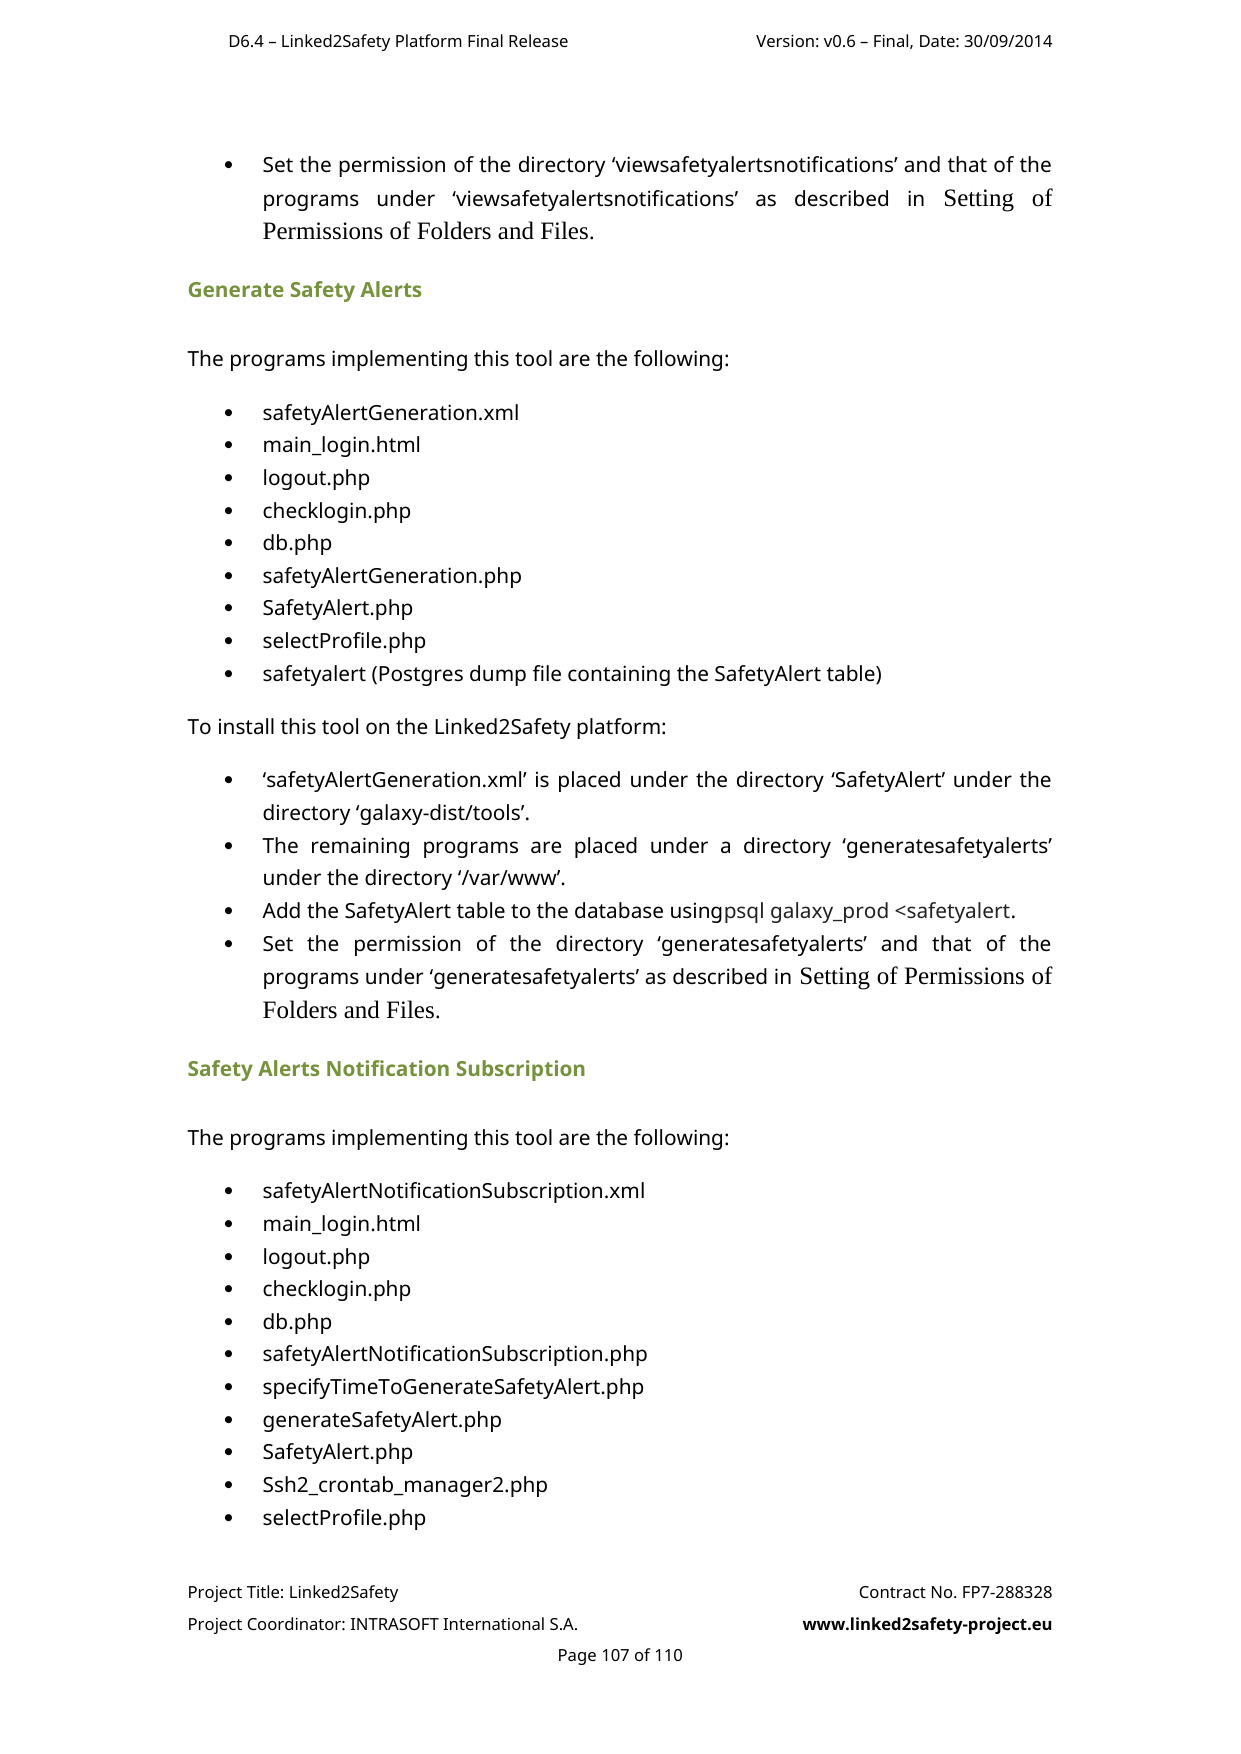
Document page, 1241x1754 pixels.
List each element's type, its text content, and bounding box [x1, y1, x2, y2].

list The remaining programs are placed under a directory ‘generatesafetyalerts’ under the directory ‘/var/www’. [225, 831, 1053, 892]
subtitle Generate Safety Alerts [187, 275, 1053, 303]
list Set the permission of the directory ‘generatesafetyalerts’ and that of the programs under ‘generatesafetyalerts’ as described in Setting of Permissions of Folders and Files. [225, 929, 1053, 1024]
list Ssh2_crontab_manager2.php [225, 1470, 1053, 1498]
list safetyAlertGeneration.xml [225, 398, 1053, 426]
list main_login.html [225, 431, 1053, 459]
subtitle Safety Alerts Notification Subscription [187, 1054, 1053, 1082]
text The programs implementing this tool are the following: [187, 344, 1053, 373]
list specifyTimeToGenerateSafetyAlert.php [225, 1372, 1053, 1401]
list safetyAlertNotificationSubscription.php [225, 1339, 1053, 1368]
list safetyalert (Postgres dump file containing the SafetyAlert table) [225, 659, 1053, 687]
list Set the permission of the directory ‘viewsafetyalertsnotifications’ and that of the programs under ‘viewsafetyalertsnotifications’ as described in Setting of Permissions of Folders and Files. [225, 150, 1053, 246]
list ‘safetyAlertGeneration.xml’ is placed under the directory ‘SafetyAlert’ under the directory ‘galaxy-dist/tools’. [225, 766, 1053, 827]
list logout.php [225, 1242, 1053, 1270]
list safetyAlertGeneration.php [225, 561, 1053, 589]
list SafetyAlert.php [225, 1437, 1053, 1466]
list main_login.html [225, 1209, 1053, 1238]
list db.php [225, 1307, 1053, 1335]
list safetyAlertNotificationSubscription.xml [225, 1177, 1053, 1205]
list db.php [225, 528, 1053, 557]
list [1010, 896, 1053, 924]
list Add the SafetyAlert table to the database usingpsql galaxy_prod <safetyalert. [225, 896, 724, 924]
list SafetyAlert.php [225, 593, 1053, 622]
list selectProfile.php [225, 626, 1053, 654]
text The programs implementing this tool are the following: [187, 1123, 1053, 1152]
list checklogin.php [225, 496, 1053, 524]
list generateSafetyAlert.php [225, 1405, 1053, 1433]
list selectProfile.php [225, 1503, 1053, 1531]
list logout.php [225, 463, 1053, 492]
list checklogin.php [225, 1274, 1053, 1303]
text To install this tool on the Linked2Safety platform: [187, 712, 1053, 741]
